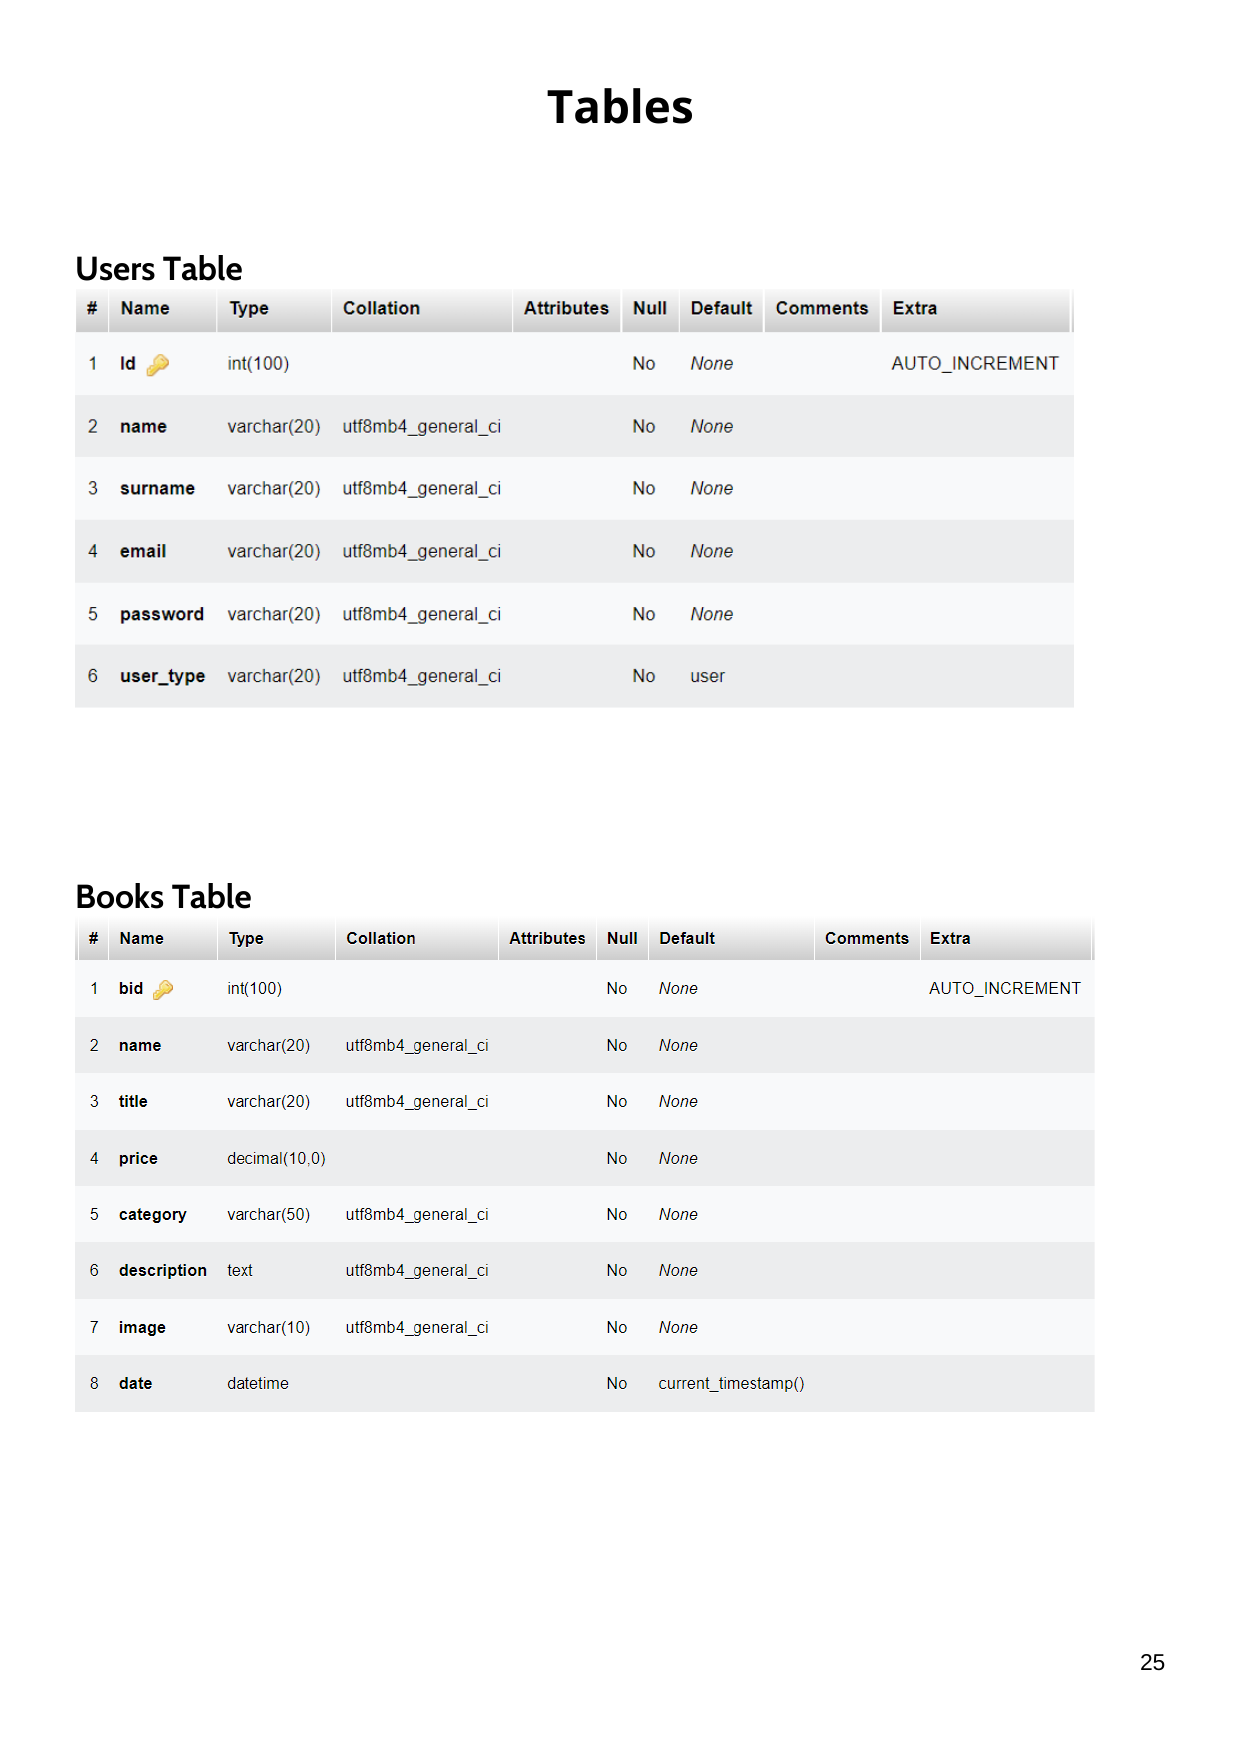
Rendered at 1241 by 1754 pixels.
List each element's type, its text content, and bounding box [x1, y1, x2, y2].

text Tables [75, 75, 1165, 137]
text Books Table [75, 876, 1165, 917]
picture [75, 916, 1095, 1418]
text Users Table [75, 248, 1165, 289]
picture [75, 289, 1074, 712]
